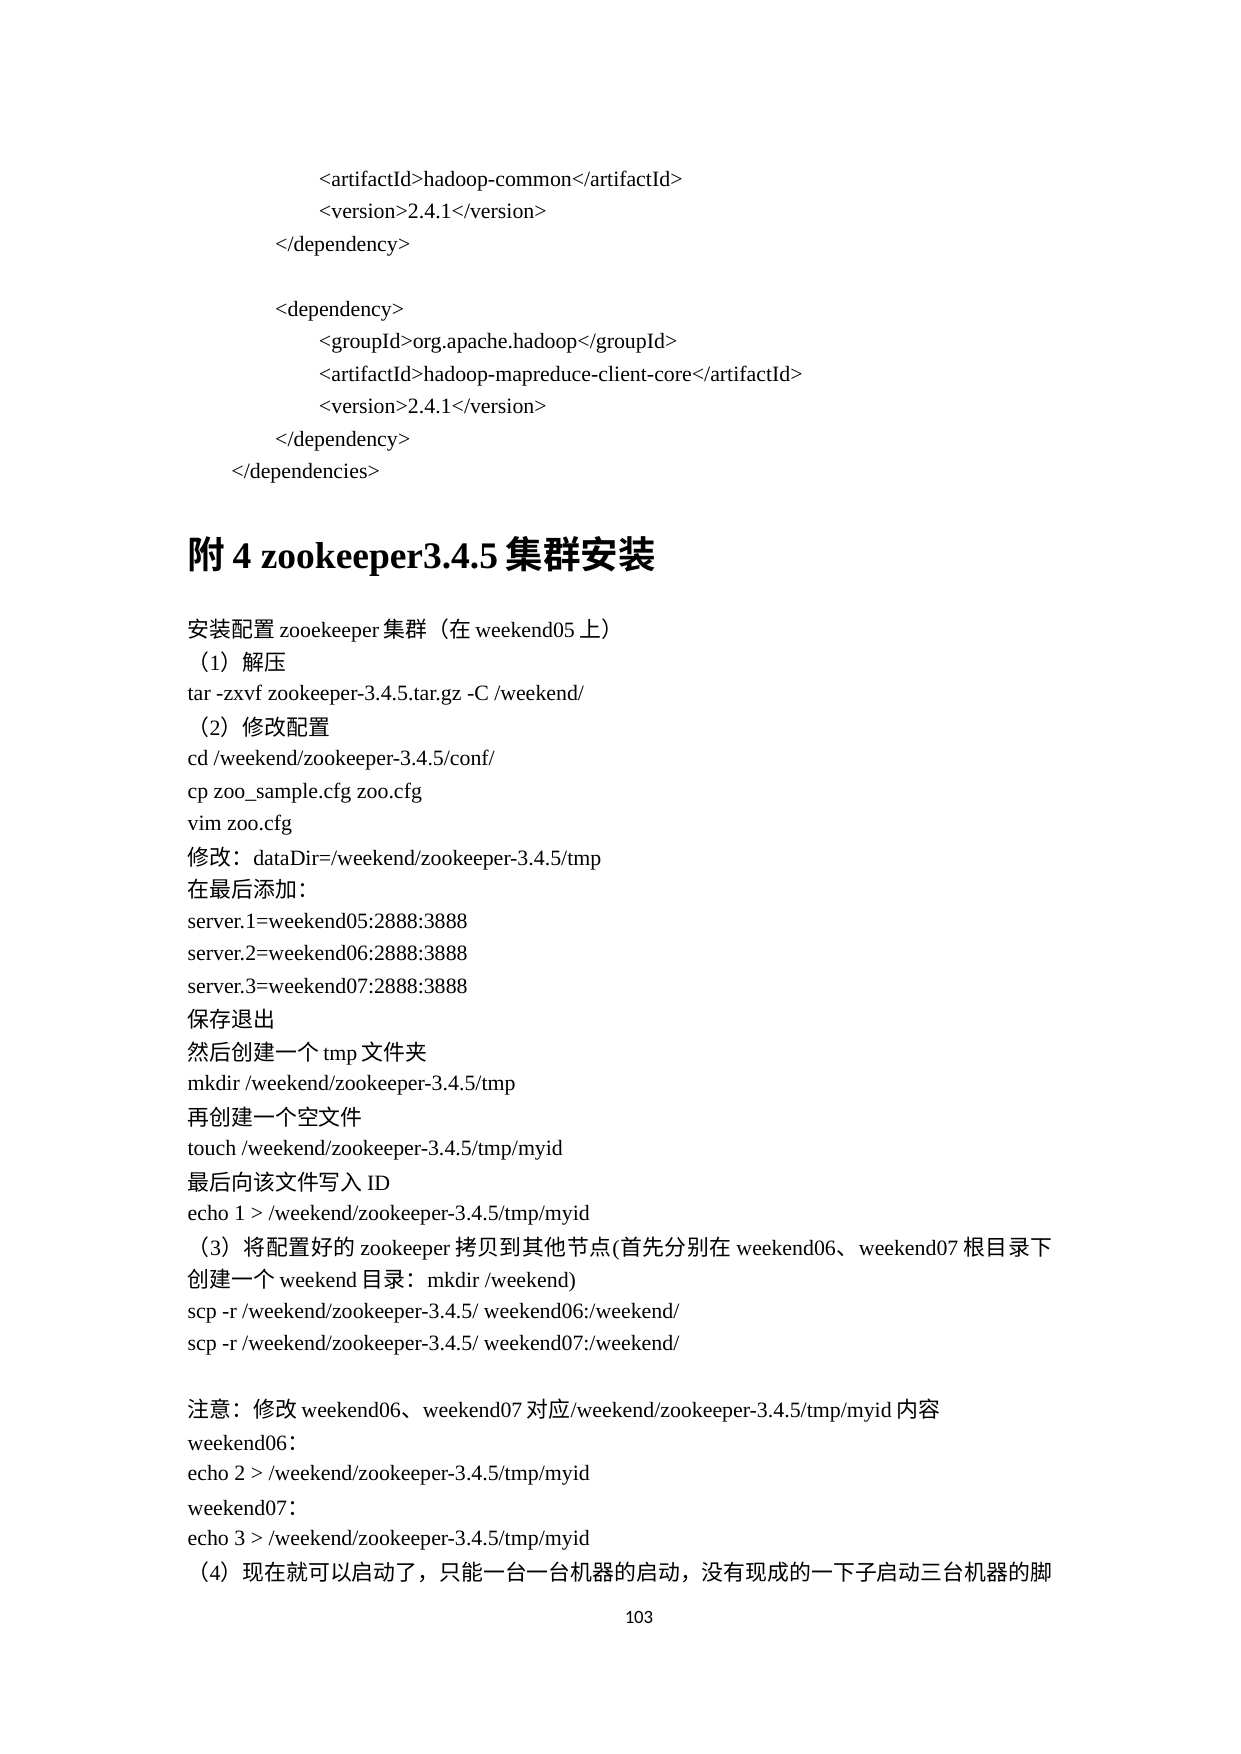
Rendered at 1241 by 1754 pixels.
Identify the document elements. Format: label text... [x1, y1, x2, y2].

text scp -r /weekend/zookeeper-3.4.5/ weekend07:/weekend/ [187, 1327, 1053, 1359]
text cp zoo_sample.cfg zoo.cfg [187, 774, 1053, 807]
text touch /weekend/zookeeper-3.4.5/tmp/myid [187, 1132, 1053, 1164]
text <dependency> [187, 292, 1053, 324]
text </dependency> [187, 422, 1053, 454]
text weekend07： [187, 1489, 1053, 1522]
text （3）将配置好的zookeeper拷贝到其他节点(首先分别在weekend06、weekend07根目录下创建一个weekend目录：mkdir /weekend) [187, 1229, 1053, 1294]
text （1）解压 [187, 644, 1053, 677]
text 在最后添加： [187, 872, 1053, 904]
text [187, 1554, 1053, 1587]
text 最后向该文件写入ID [187, 1164, 1053, 1197]
text echo 2 > /weekend/zookeeper-3.4.5/tmp/myid [187, 1457, 1053, 1489]
text 保存退出 [187, 1002, 1053, 1034]
text 然后创建一个tmp文件夹 [187, 1034, 1053, 1067]
text <artifactId>hadoop-mapreduce-client-core</artifactId> [187, 357, 1053, 389]
text server.2=weekend06:2888:3888 [187, 937, 1053, 969]
text </dependencies> [187, 454, 1053, 487]
text 安装配置zooekeeper集群（在weekend05上） [187, 612, 1053, 644]
subtitle 附4 zookeeper3.4.5集群安装 [187, 519, 1053, 584]
text server.1=weekend05:2888:3888 [187, 904, 1053, 937]
text weekend06： [187, 1424, 1053, 1457]
text <groupId>org.apache.hadoop</groupId> [187, 324, 1053, 357]
text mkdir /weekend/zookeeper-3.4.5/tmp [187, 1067, 1053, 1099]
text <version>2.4.1</version> [187, 389, 1053, 422]
text echo 3 > /weekend/zookeeper-3.4.5/tmp/myid [187, 1522, 1053, 1554]
text tar -zxvf zookeeper-3.4.5.tar.gz -C /weekend/ [187, 677, 1053, 709]
text cd /weekend/zookeeper-3.4.5/conf/ [187, 742, 1053, 774]
text 修改：dataDir=/weekend/zookeeper-3.4.5/tmp [187, 839, 1053, 872]
text 注意：修改weekend06、weekend07对应/weekend/zookeeper-3.4.5/tmp/myid内容 [187, 1392, 1053, 1424]
text scp -r /weekend/zookeeper-3.4.5/ weekend06:/weekend/ [187, 1294, 1053, 1327]
text </dependency> [187, 227, 1053, 259]
text server.3=weekend07:2888:3888 [187, 969, 1053, 1002]
text vim zoo.cfg [187, 807, 1053, 839]
text （2）修改配置 [187, 709, 1053, 742]
text <version>2.4.1</version> [187, 194, 1053, 227]
text 再创建一个空文件 [187, 1099, 1053, 1132]
text <artifactId>hadoop-common</artifactId> [187, 162, 1053, 194]
text echo 1 > /weekend/zookeeper-3.4.5/tmp/myid [187, 1197, 1053, 1229]
